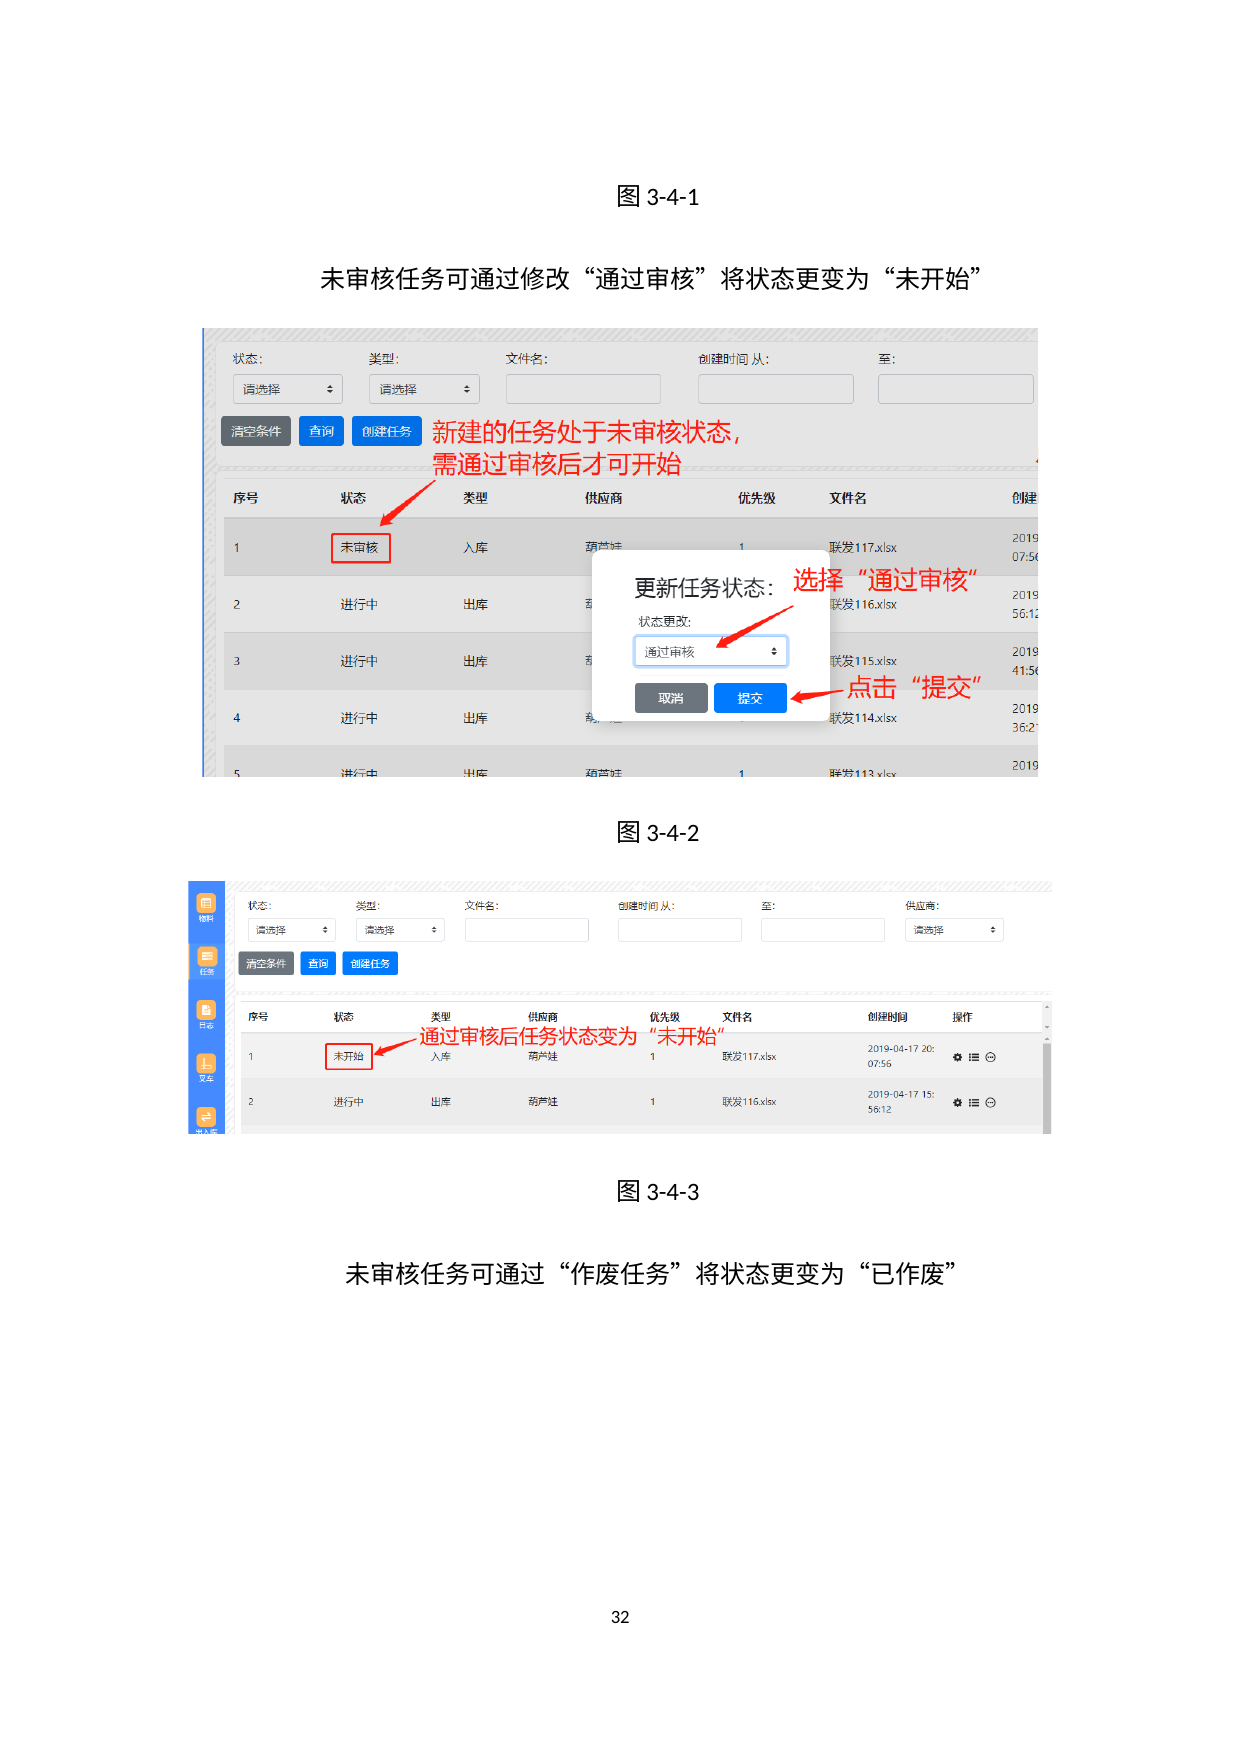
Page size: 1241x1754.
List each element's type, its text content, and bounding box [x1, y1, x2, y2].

picture [188, 881, 1052, 1134]
text 图3-4-3 [212, 1157, 1053, 1222]
picture [202, 328, 1039, 777]
text 未审核任务可通过“作废任务”将状态更变为“已作废” [212, 1240, 1053, 1305]
text 图3-4-2 [212, 798, 1053, 863]
text 图3-4-1 [212, 162, 1053, 227]
text 未审核任务可通过修改“通过审核”将状态更变为“未开始” [212, 245, 1053, 310]
